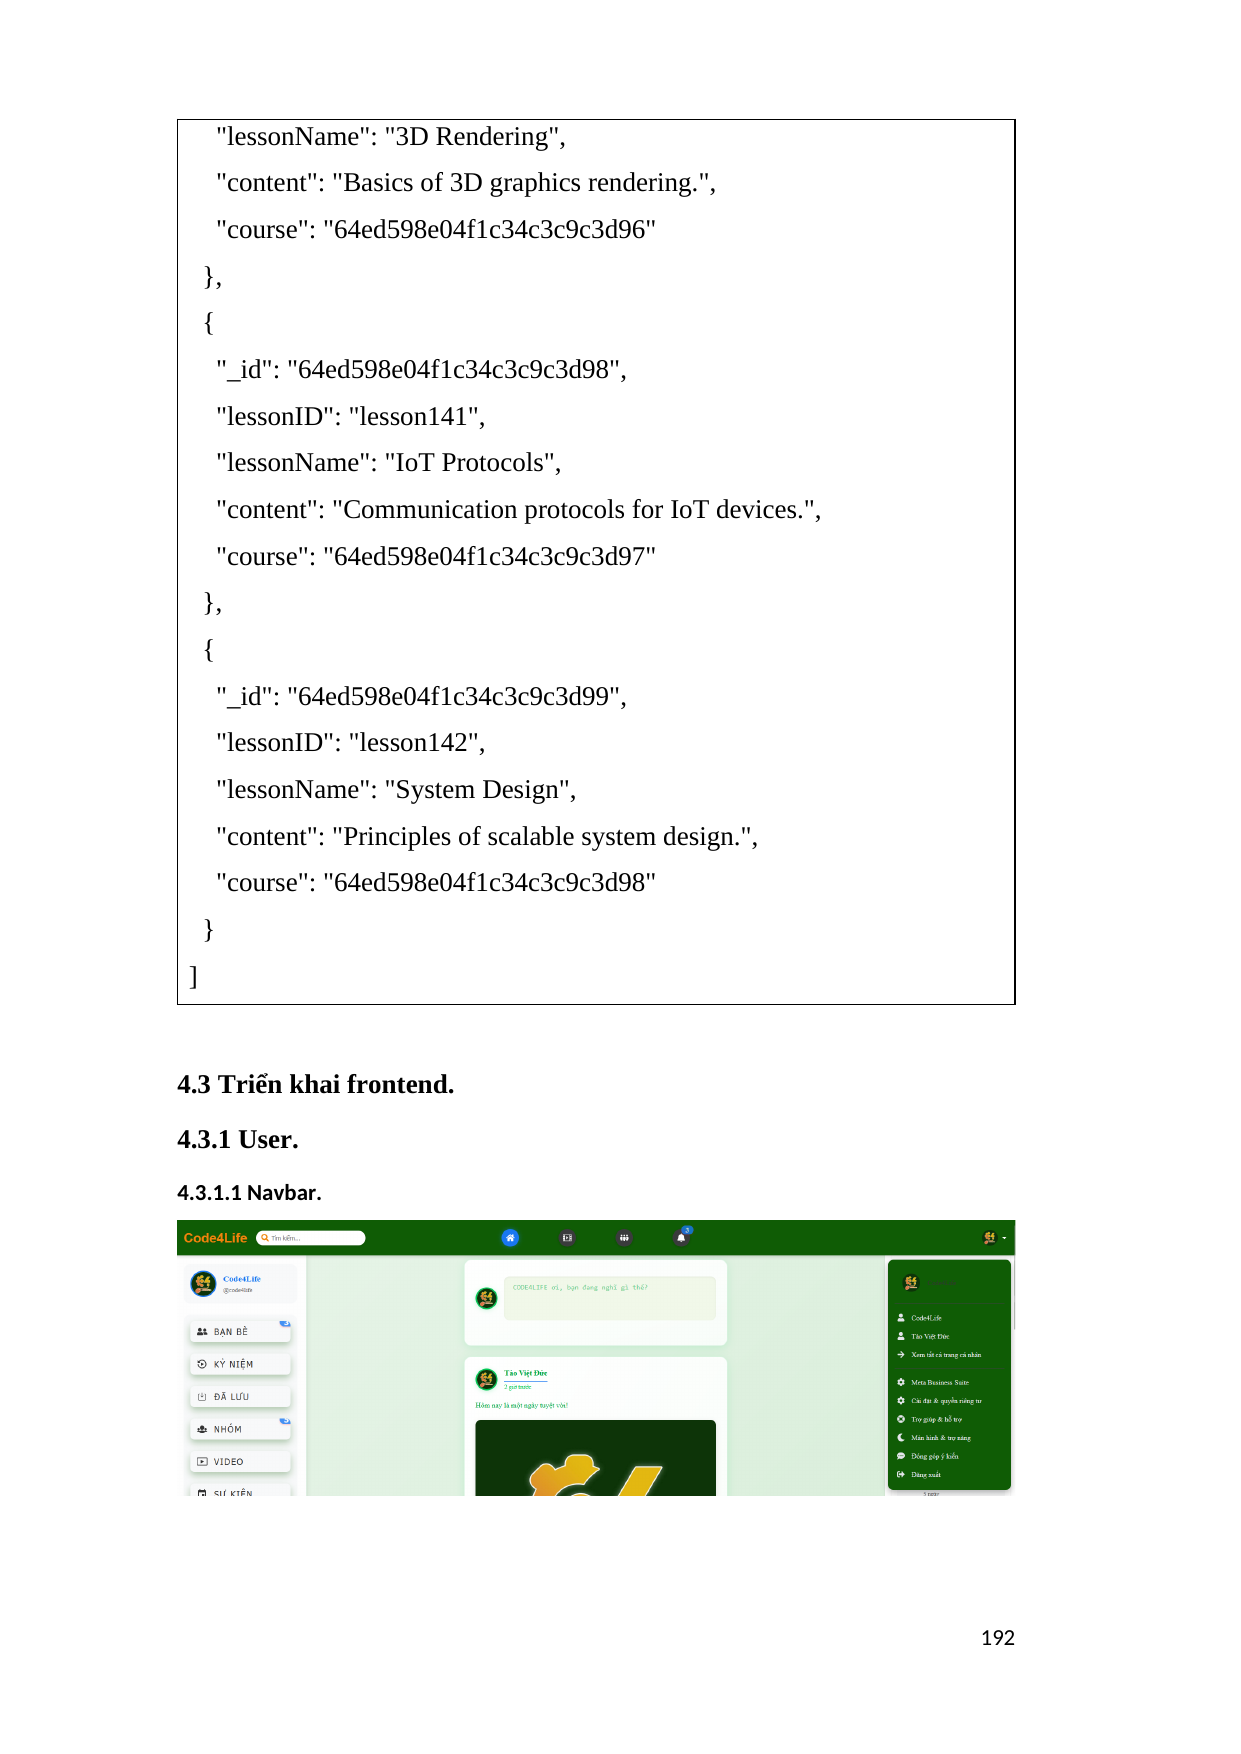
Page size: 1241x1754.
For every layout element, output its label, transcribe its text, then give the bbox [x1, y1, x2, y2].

subtitle 4.3 Triển khai frontend. [177, 1068, 1015, 1099]
subtitle 4.3.1 User. [177, 1123, 1015, 1154]
subtitle 4.3.1.1 Navbar. [177, 1178, 1015, 1220]
picture [177, 1220, 1016, 1496]
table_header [178, 120, 1014, 1004]
